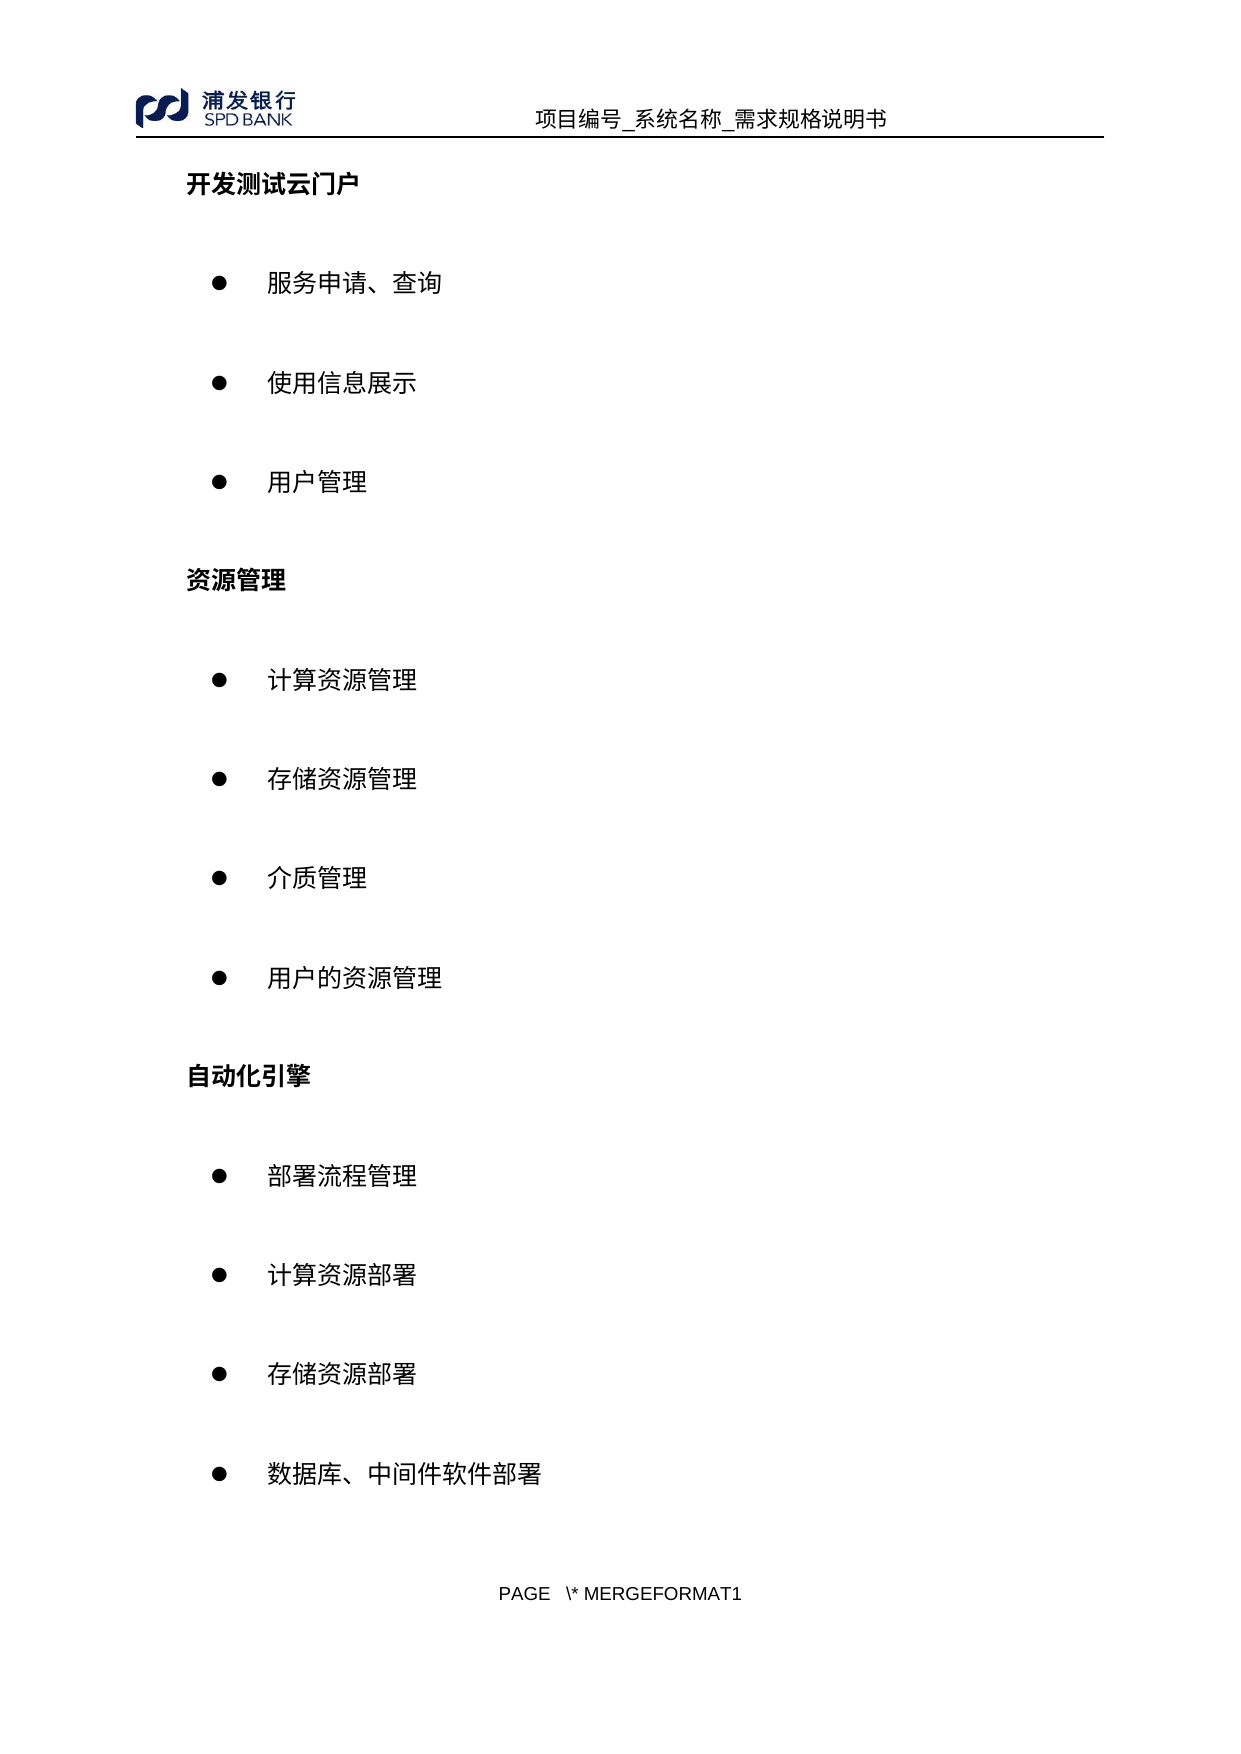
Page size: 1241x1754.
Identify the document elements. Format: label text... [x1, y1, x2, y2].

list 用户管理 [210, 448, 1104, 513]
picture [135, 88, 296, 128]
text 开发测试云门户 [136, 151, 1104, 216]
list 服务申请、查询 [210, 249, 1104, 314]
list 用户的资源管理 [210, 944, 1104, 1009]
list 数据库、中间件软件部署 [210, 1440, 1104, 1505]
list 使用信息展示 [210, 349, 1104, 414]
text 自动化引擎 [136, 1043, 1104, 1108]
text 资源管理 [136, 548, 1104, 613]
list 部署流程管理 [210, 1142, 1104, 1207]
list 计算资源管理 [210, 646, 1104, 711]
list 计算资源部署 [210, 1241, 1104, 1306]
list 存储资源管理 [210, 745, 1104, 810]
list 存储资源部署 [210, 1340, 1104, 1405]
list 介质管理 [210, 844, 1104, 909]
